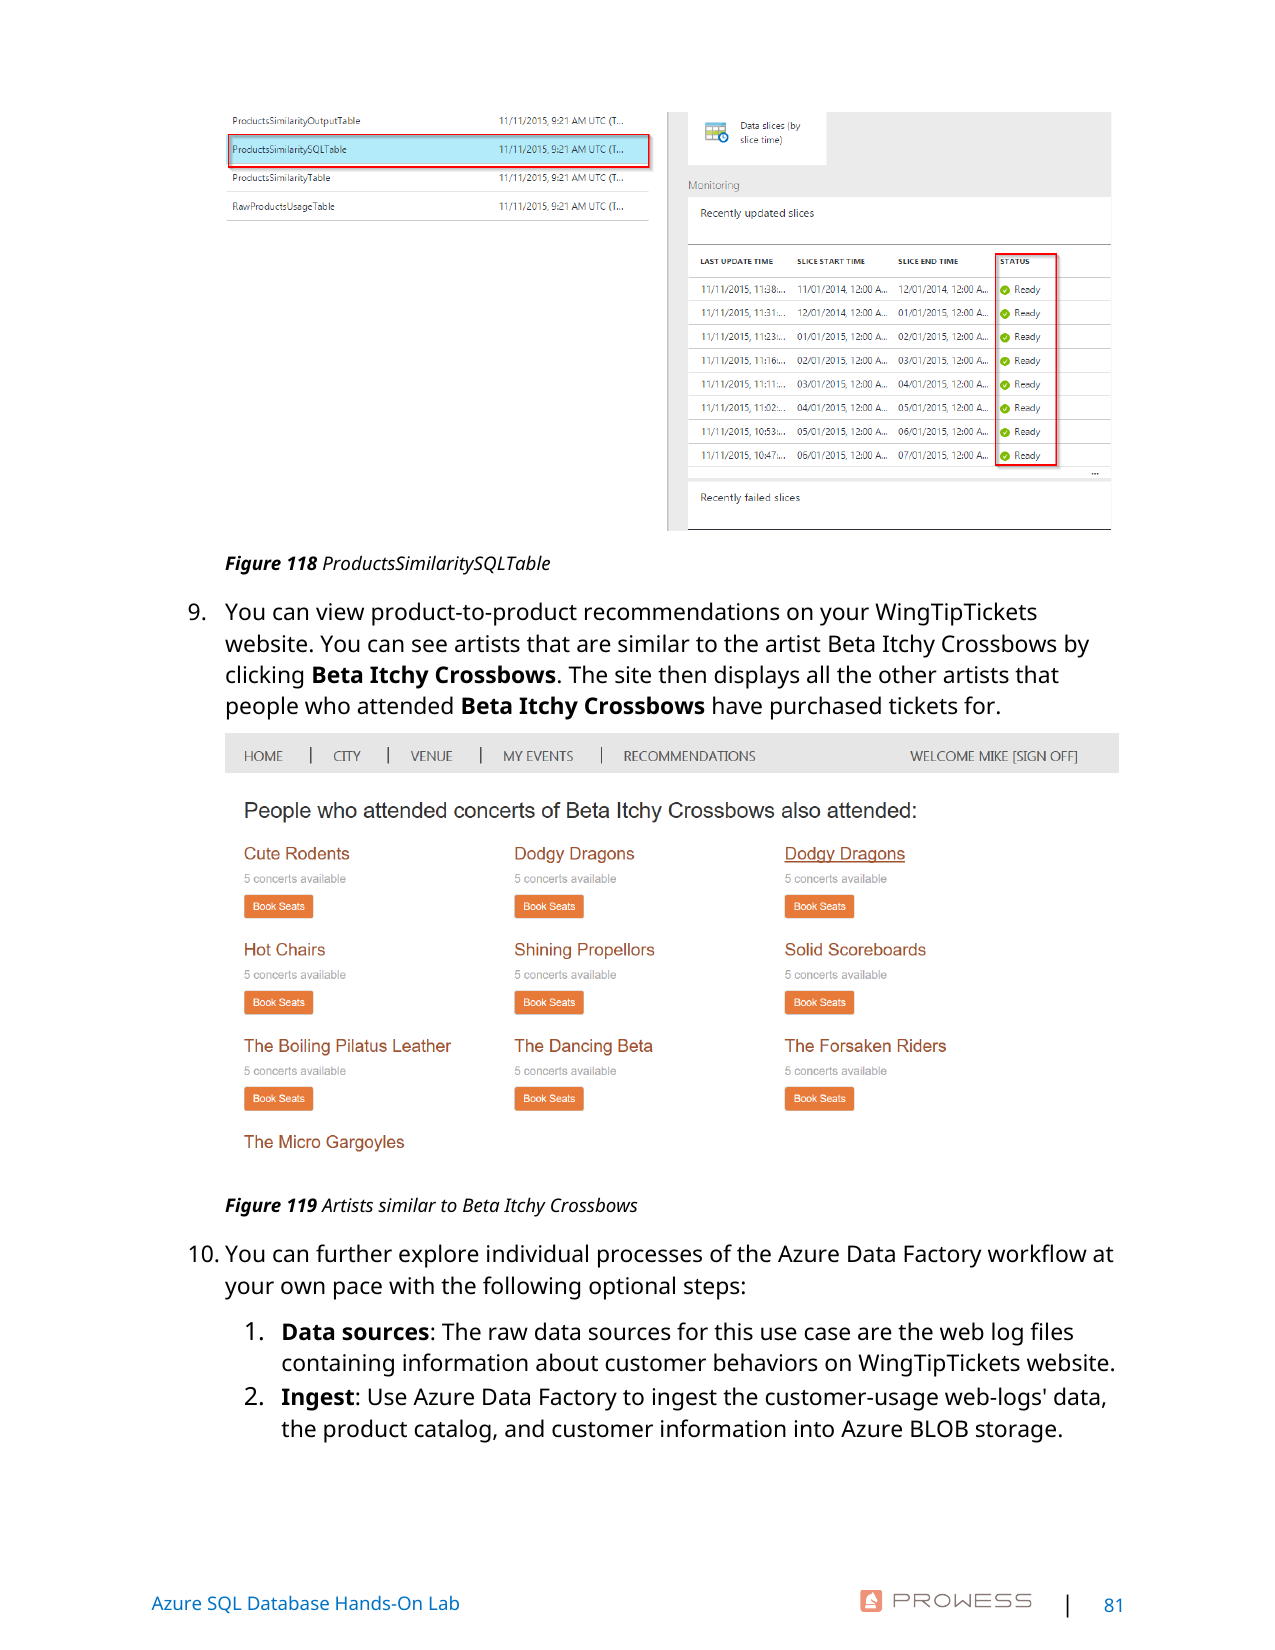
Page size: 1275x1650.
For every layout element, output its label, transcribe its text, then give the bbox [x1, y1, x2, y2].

text Figure 118 ProductsSimilaritySQLTable [225, 550, 1125, 575]
list Ingest: Use Azure Data Factory to ingest the customer-usage web-logs' data, the product catalog, and customer information into Azure BLOB storage. [244, 1379, 1125, 1444]
picture [225, 733, 1119, 1161]
text You can further explore individual processes of the Azure Data Factory workflow at your own pace with the following optional steps: [187, 1238, 1125, 1301]
text Figure 119 Artists similar to Beta Itchy Crossbows [225, 1192, 1125, 1217]
picture [225, 112, 1112, 531]
list Data sources: The raw data sources for this use case are the web log files containing information about customer behaviors on WingTipTickets website. [244, 1313, 1125, 1379]
text You can view product-to-product recommendations on your WingTipTickets website. You can see artists that are similar to the artist Beta Itchy Crossbows by clicking Beta Itchy Crossbows. The site then displays all the other artists that people who attended Beta Itchy Crossbows have purchased tickets for. [187, 596, 1125, 721]
picture [860, 1590, 1032, 1612]
